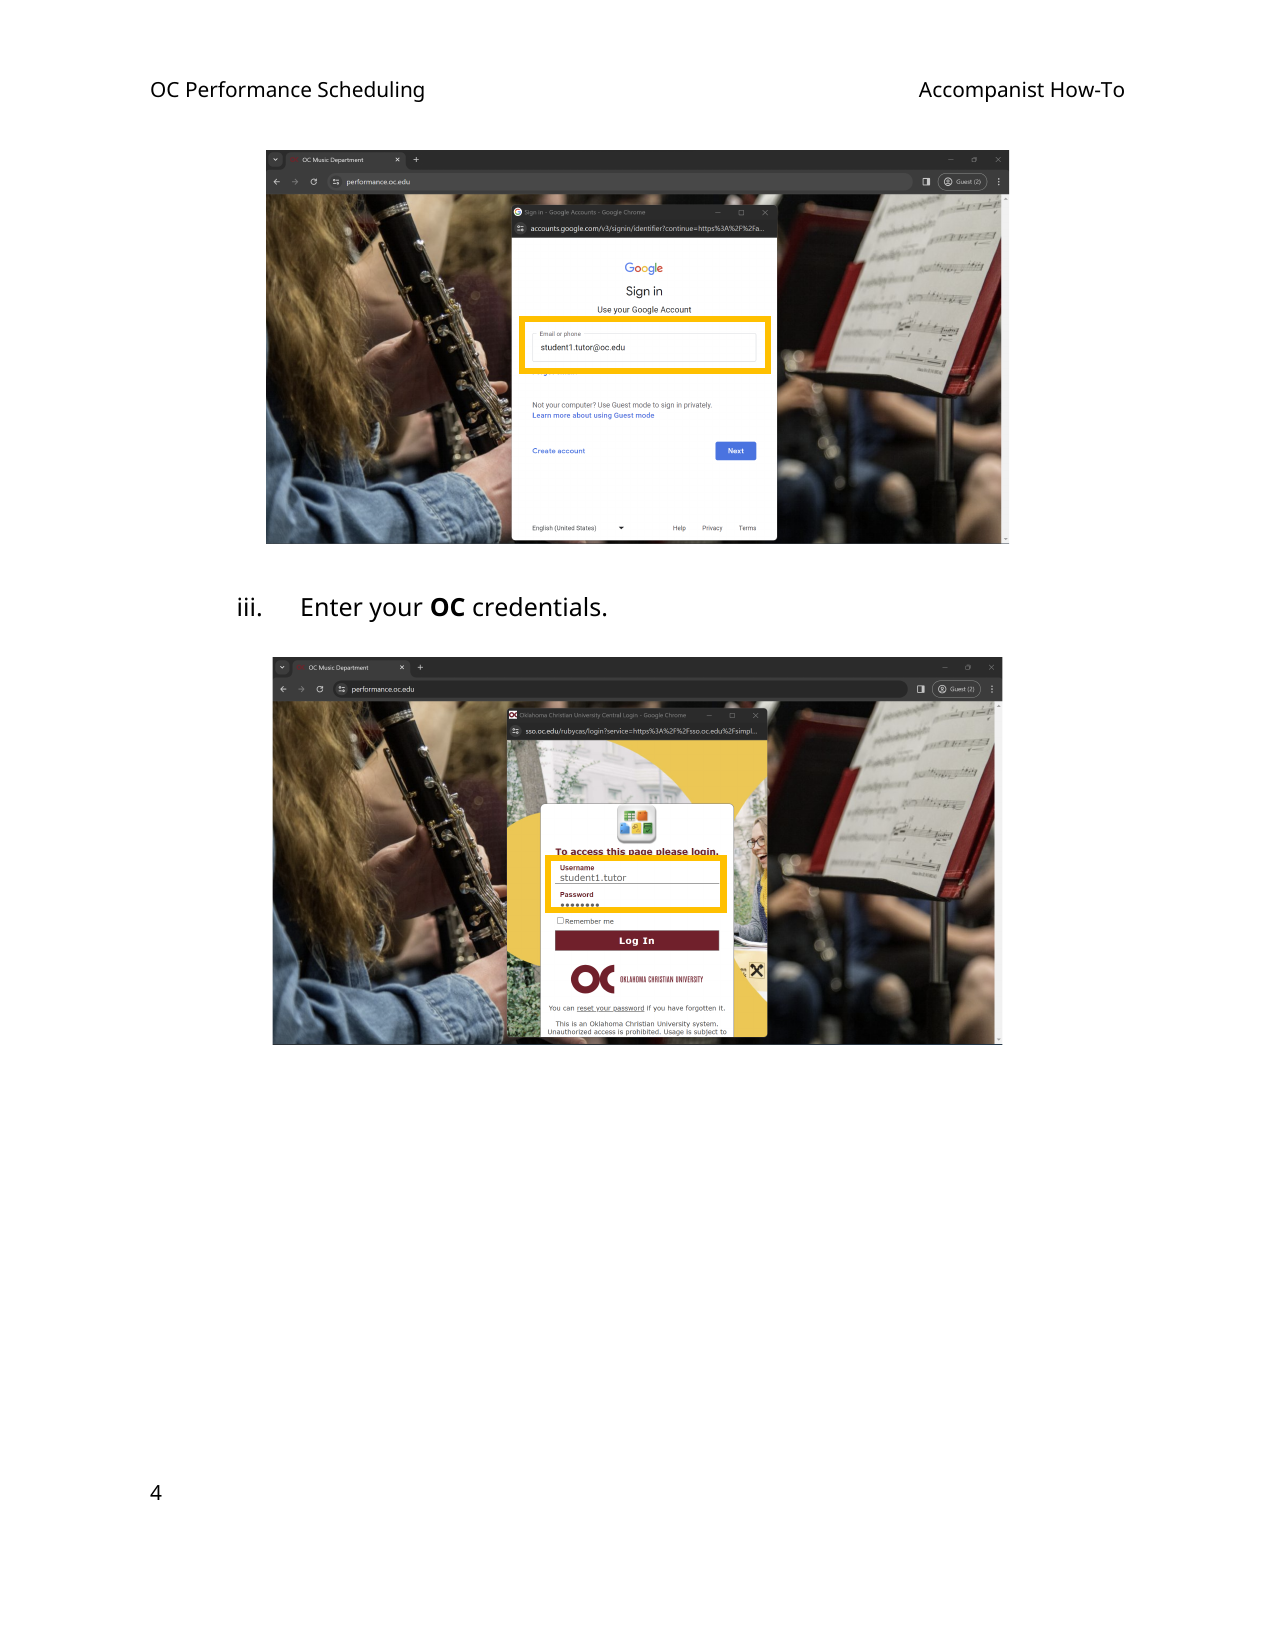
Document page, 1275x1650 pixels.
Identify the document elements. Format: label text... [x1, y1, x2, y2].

picture [266, 150, 1010, 544]
list Enter your OC credentials. [262, 589, 1125, 623]
picture [272, 657, 1003, 1045]
